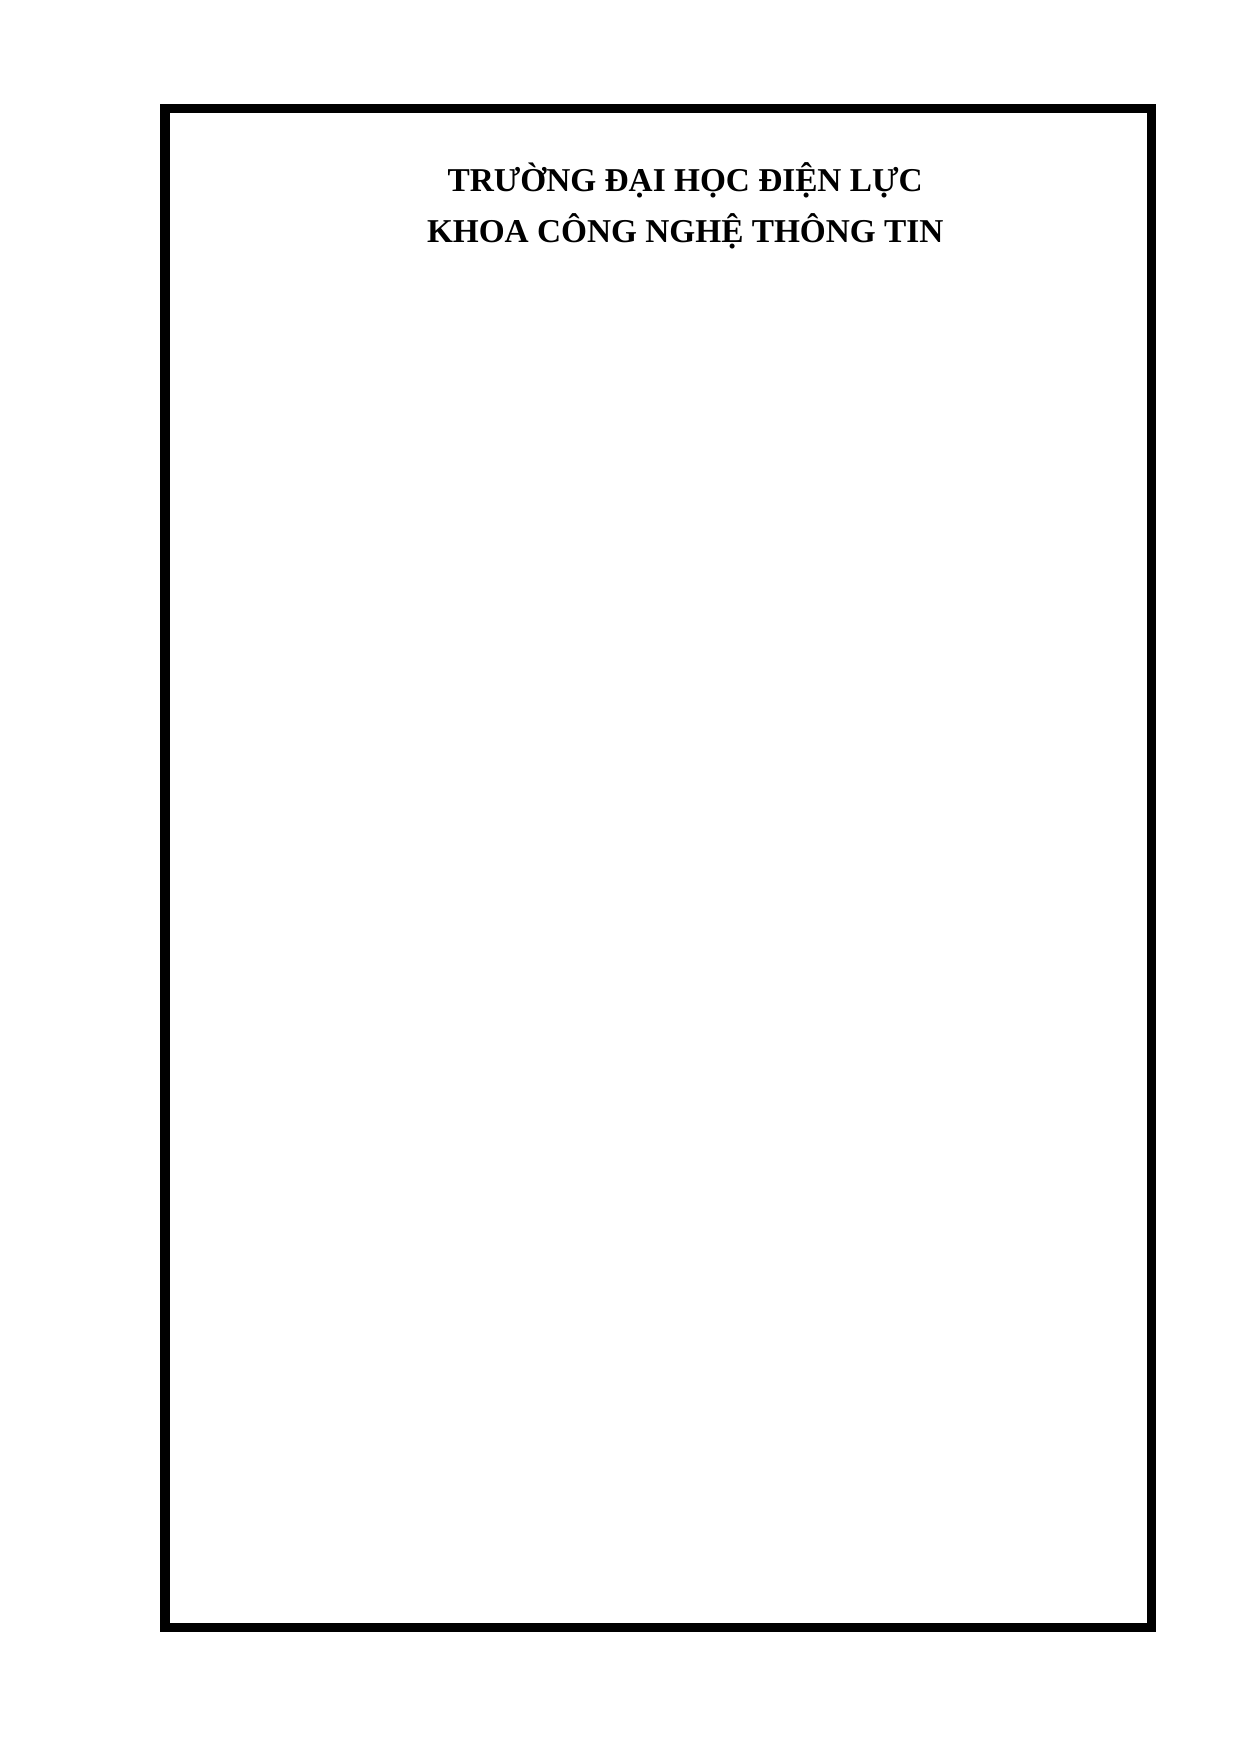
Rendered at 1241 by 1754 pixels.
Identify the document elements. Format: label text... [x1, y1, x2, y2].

text TRƯỜNG ĐẠI HỌC ĐIỆN LỰC [177, 160, 1134, 198]
text KHOA CÔNG NGHỆ THÔNG TIN [177, 211, 1134, 249]
